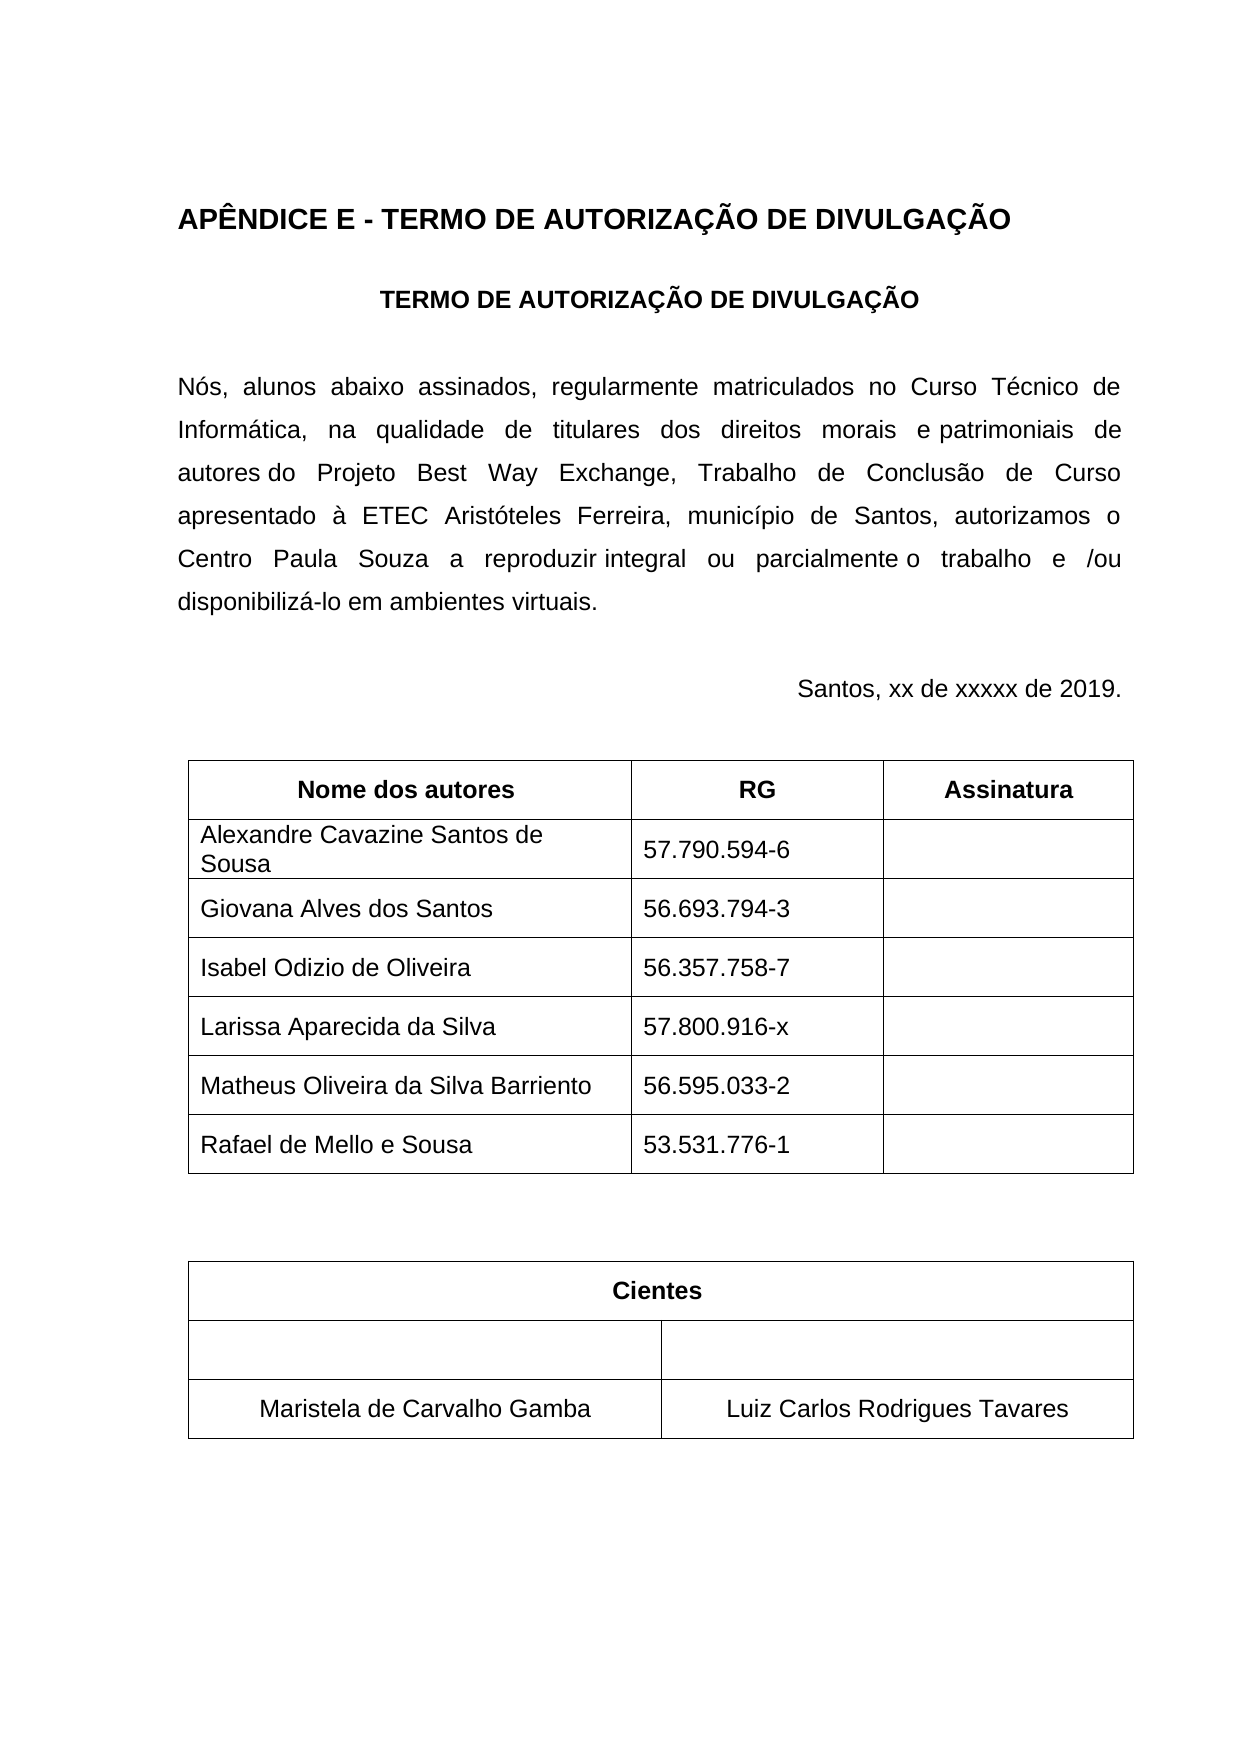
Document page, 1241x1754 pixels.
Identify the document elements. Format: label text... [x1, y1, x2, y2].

table_cell [662, 1321, 1133, 1379]
table_cell [884, 1056, 1133, 1114]
table_cell 56.357.758-7 [632, 938, 883, 996]
table_cell Matheus Oliveira da Silva Barriento [189, 1056, 631, 1114]
table_cell 56.595.033-2 [632, 1056, 883, 1114]
text TERMO DE AUTORIZAÇÃO DE DIVULGAÇÃO [177, 286, 1122, 314]
table_header RG [632, 761, 883, 819]
table_cell [884, 997, 1133, 1055]
table_cell Rafael de Mello e Sousa [189, 1115, 631, 1173]
table_cell [884, 938, 1133, 996]
table_cell 57.800.916-x [632, 997, 883, 1055]
table_cell [189, 1321, 661, 1379]
table_cell [884, 820, 1133, 878]
table_cell [884, 879, 1133, 937]
table_cell Isabel Odizio de Oliveira [189, 938, 631, 996]
table_header Cientes [189, 1262, 1133, 1320]
table_cell 53.531.776-1 [632, 1115, 883, 1173]
table_cell Maristela de Carvalho Gamba [189, 1380, 661, 1438]
subtitle APÊNDICE E - TERMO DE AUTORIZAÇÃO DE DIVULGAÇÃO [177, 202, 1122, 236]
table_cell 56.693.794-3 [632, 879, 883, 937]
text Santos, xx de xxxxx de 2019. [177, 674, 1122, 702]
table_cell 57.790.594-6 [632, 820, 883, 878]
table_cell Alexandre Cavazine Santos de Sousa [189, 820, 631, 878]
table_cell Larissa Aparecida da Silva [189, 997, 631, 1055]
text Nós, alunos abaixo assinados, regularmente matriculados no Curso Técnico de Informática, na qualidade de titulares dos direitos morais e patrimoniais de autores do Projeto Best Way Exchange, Trabalho de Conclusão de Curso apresentado à ETEC Aristóteles Ferreira, município de Santos, autorizamos o Centro Paula Souza a reproduzir integral ou parcialmente o trabalho e /ou disponibilizá-lo em ambientes virtuais. [177, 372, 1122, 616]
table_header Assinatura [884, 761, 1133, 819]
table_cell [884, 1115, 1133, 1173]
table_cell Giovana Alves dos Santos [189, 879, 631, 937]
table_header Nome dos autores [189, 761, 631, 819]
table_cell Luiz Carlos Rodrigues Tavares [662, 1380, 1133, 1438]
